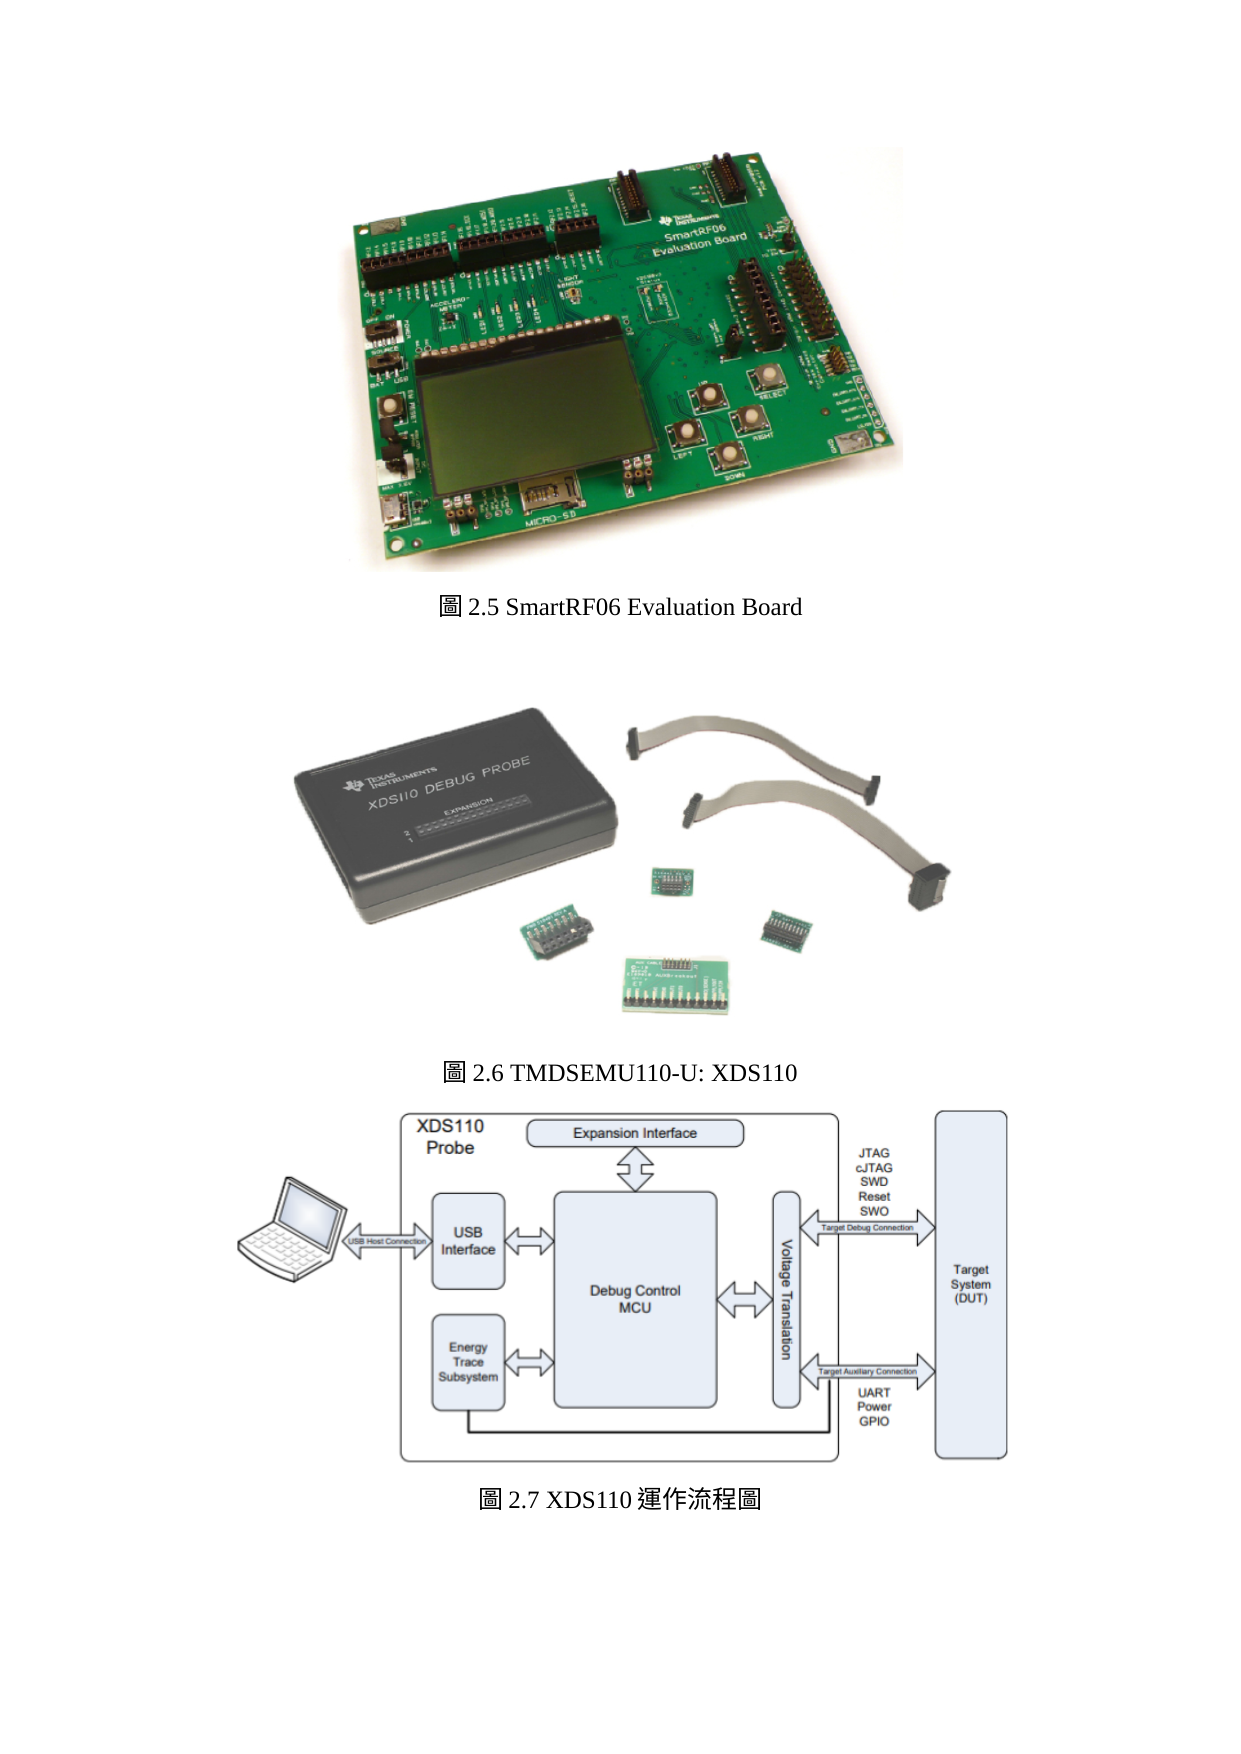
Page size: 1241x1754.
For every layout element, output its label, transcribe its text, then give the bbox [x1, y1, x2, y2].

picture [337, 147, 904, 572]
picture [284, 683, 956, 1039]
text 圖2.6 TMDSEMU110-U: XDS110 [148, 1052, 1092, 1089]
text 圖2.5 SmartRF06 Evaluation Board [148, 586, 1092, 623]
text 圖2.7 XDS110運作流程圖 [148, 1479, 1092, 1515]
